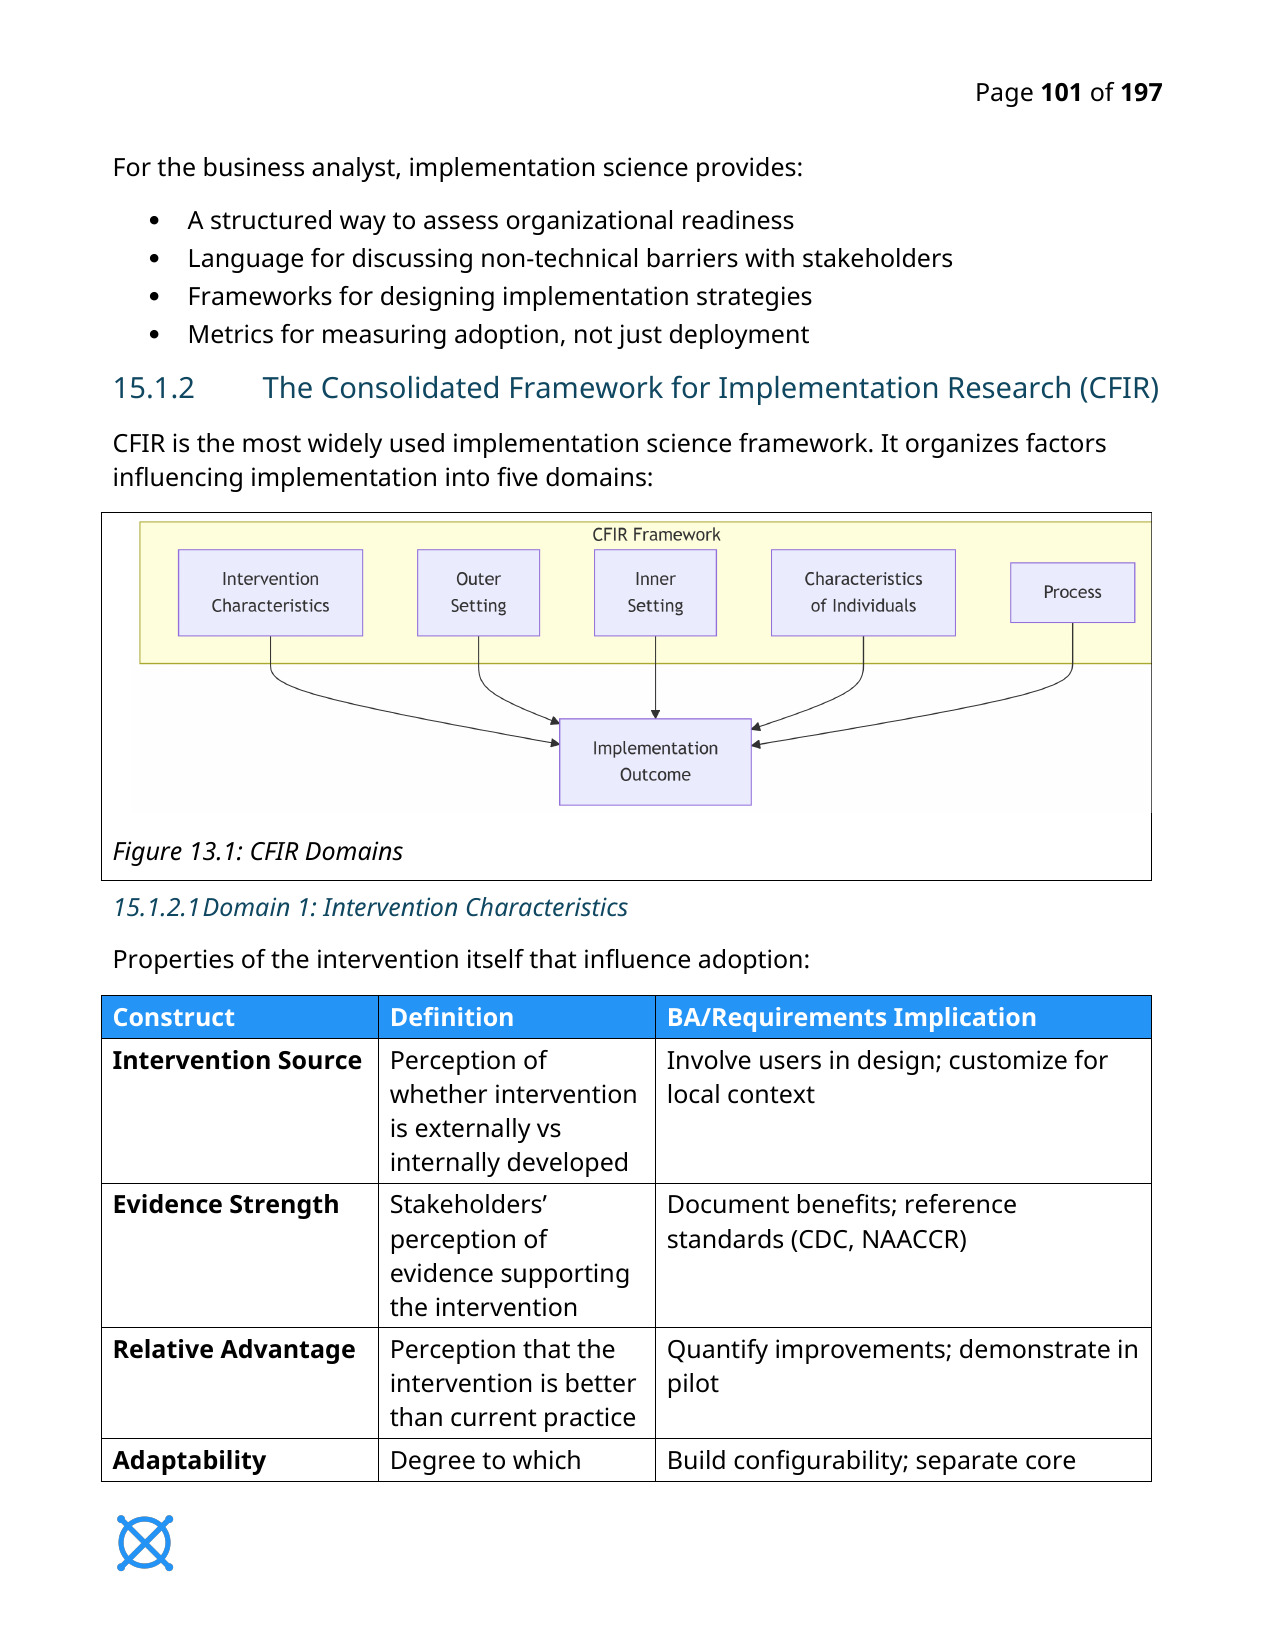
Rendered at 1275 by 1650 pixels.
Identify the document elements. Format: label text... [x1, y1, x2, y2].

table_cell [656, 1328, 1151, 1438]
list Frameworks for designing implementation strategies [150, 278, 1162, 312]
text Properties of the intervention itself that influence adoption: [112, 942, 1162, 976]
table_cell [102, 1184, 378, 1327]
picture [131, 513, 1152, 813]
subtitle Domain 1: Intervention Characteristics [112, 889, 1162, 923]
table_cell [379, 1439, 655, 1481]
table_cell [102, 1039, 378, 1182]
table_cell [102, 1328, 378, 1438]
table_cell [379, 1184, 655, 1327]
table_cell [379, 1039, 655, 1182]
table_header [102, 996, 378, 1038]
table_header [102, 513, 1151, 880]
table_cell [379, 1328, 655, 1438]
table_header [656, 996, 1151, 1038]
subtitle The Consolidated Framework for Implementation Research (CFIR) [112, 367, 1162, 407]
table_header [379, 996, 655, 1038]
text CFIR is the most widely used implementation science framework. It organizes factors influencing implementation into five domains: [112, 425, 1162, 493]
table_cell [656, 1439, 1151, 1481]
picture [112, 1511, 177, 1575]
list Language for discussing non-technical barriers with stakeholders [150, 241, 1162, 275]
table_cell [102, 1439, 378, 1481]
list Metrics for measuring adoption, not just deployment [150, 316, 1162, 350]
text For the business analyst, implementation science provides: [112, 150, 1162, 184]
list A structured way to assess organizational readiness [150, 203, 1162, 237]
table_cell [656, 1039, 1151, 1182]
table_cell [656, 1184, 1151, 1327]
